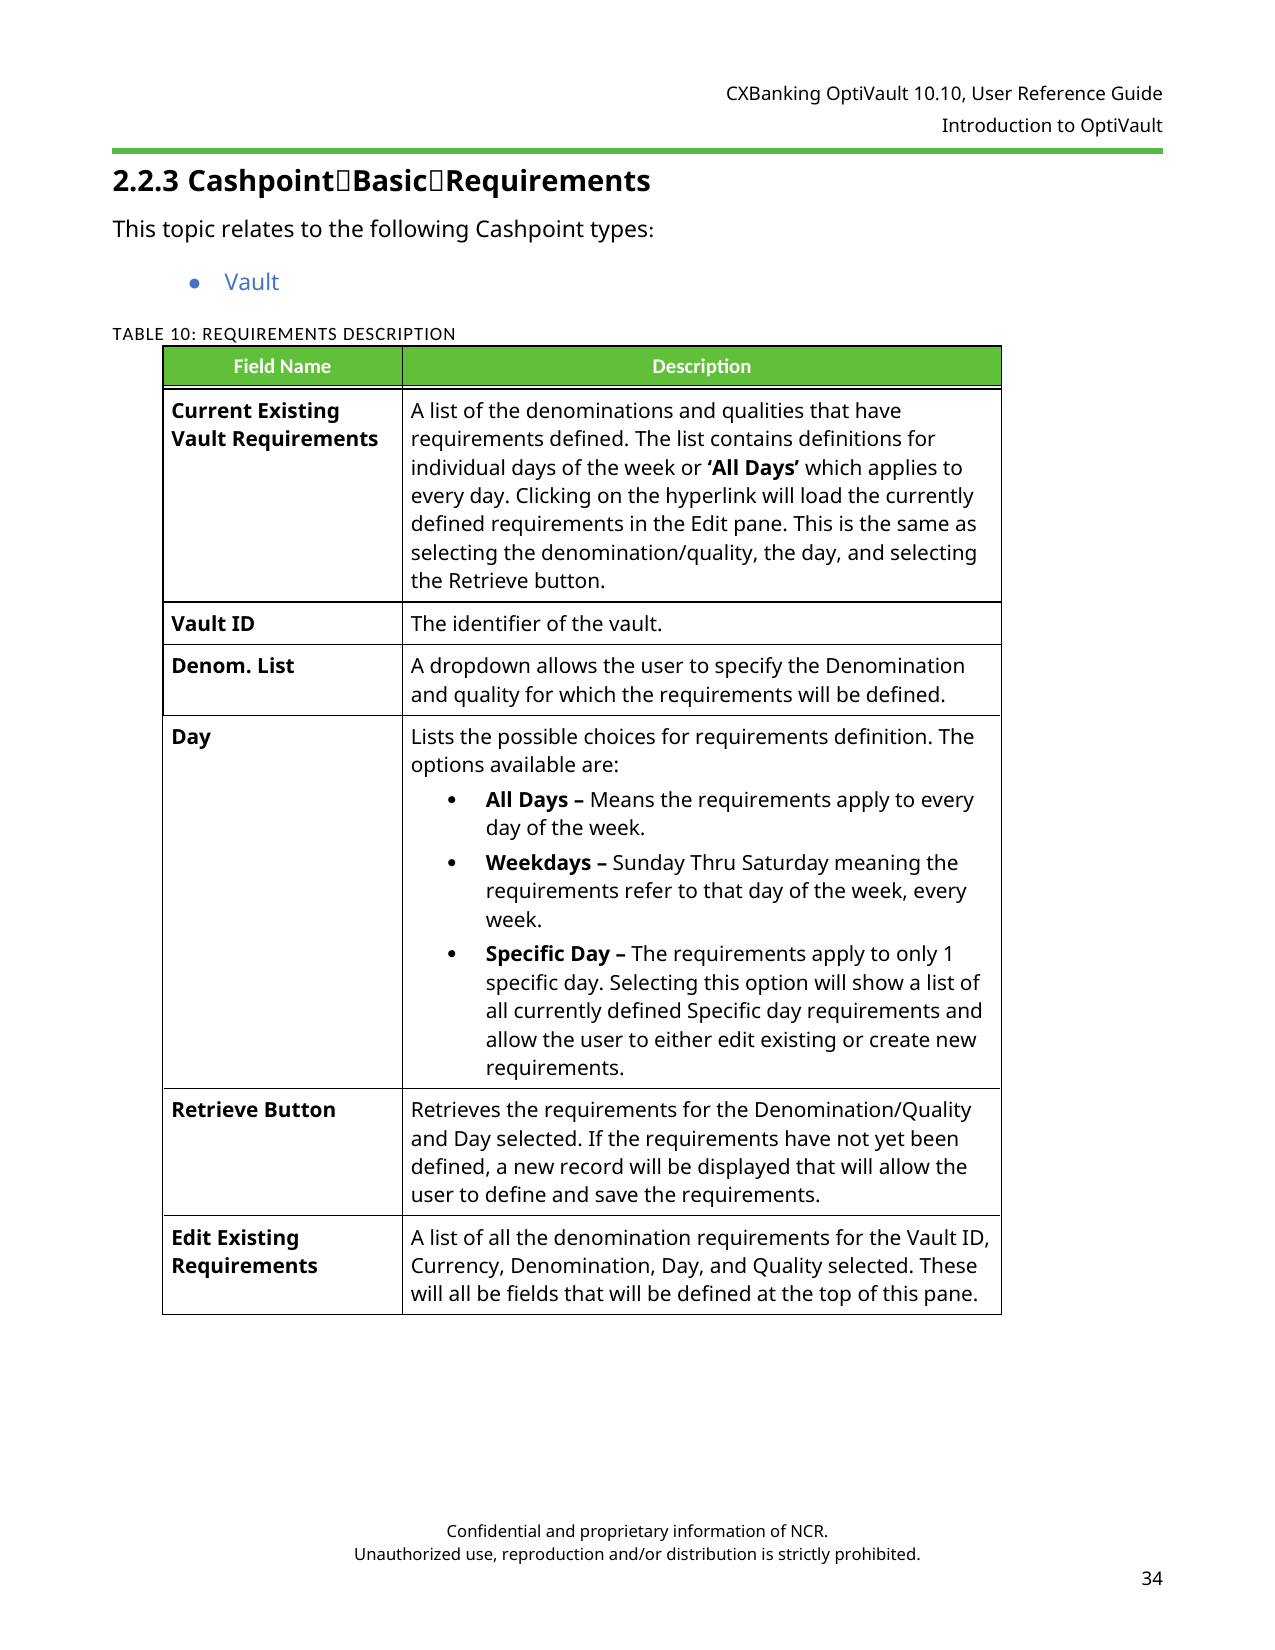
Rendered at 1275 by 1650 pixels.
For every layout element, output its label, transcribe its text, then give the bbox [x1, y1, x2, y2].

table_cell Denom. List [164, 645, 402, 714]
table_cell Day [163, 716, 402, 1088]
table_cell The identifier of the vault. [403, 603, 1001, 643]
table_header Field Name [164, 347, 402, 385]
table_header Description [403, 347, 1001, 385]
table_cell Current Existing Vault Requirements [164, 390, 402, 601]
table_cell A list of the denominations and qualities that have requirements defined. The list contains definitions for individual days of the week or ‘All Days’ which applies to every day. Clicking on the hyperlink will load the currently defined requirements in the Edit pane. This is the same as selecting the denomination/quality, the day, and selecting the Retrieve button. [403, 390, 1001, 601]
table_cell Lists the possible choices for requirements definition. The options available are: All Days – Means the requirements apply to every day of the week. Weekdays – Sunday Thru Saturday meaning the requirements refer to that day of the week, every week. Specific Day – The requirements apply to only 1 specific day. Selecting this option will show a list of all currently defined Specific day requirements and allow the user to either edit existing or create new requirements. [403, 715, 1001, 1088]
table_cell Vault ID [164, 603, 402, 643]
text This topic relates to the following Cashpoint types: [112, 212, 1163, 244]
table_cell A list of all the denomination requirements for the Vault ID, Currency, Denomination, Day, and Quality selected. These will all be fields that will be defined at the top of this pane. [403, 1215, 1001, 1314]
table_cell Retrieves the requirements for the Denomination/Quality and Day selected. If the requirements have not yet been defined, a new record will be displayed that will allow the user to define and save the requirements. [403, 1088, 1001, 1215]
list Vault [187, 266, 1163, 297]
table_cell Retrieve Button [163, 1089, 402, 1215]
table_cell Edit Existing Requirements [163, 1216, 402, 1314]
subtitle CashpointBasicRequirements [112, 160, 1163, 200]
text Table 10: Requirements Description [112, 322, 1163, 345]
table_cell A dropdown allows the user to specify the Denomination and quality for which the requirements will be defined. [403, 645, 1001, 714]
